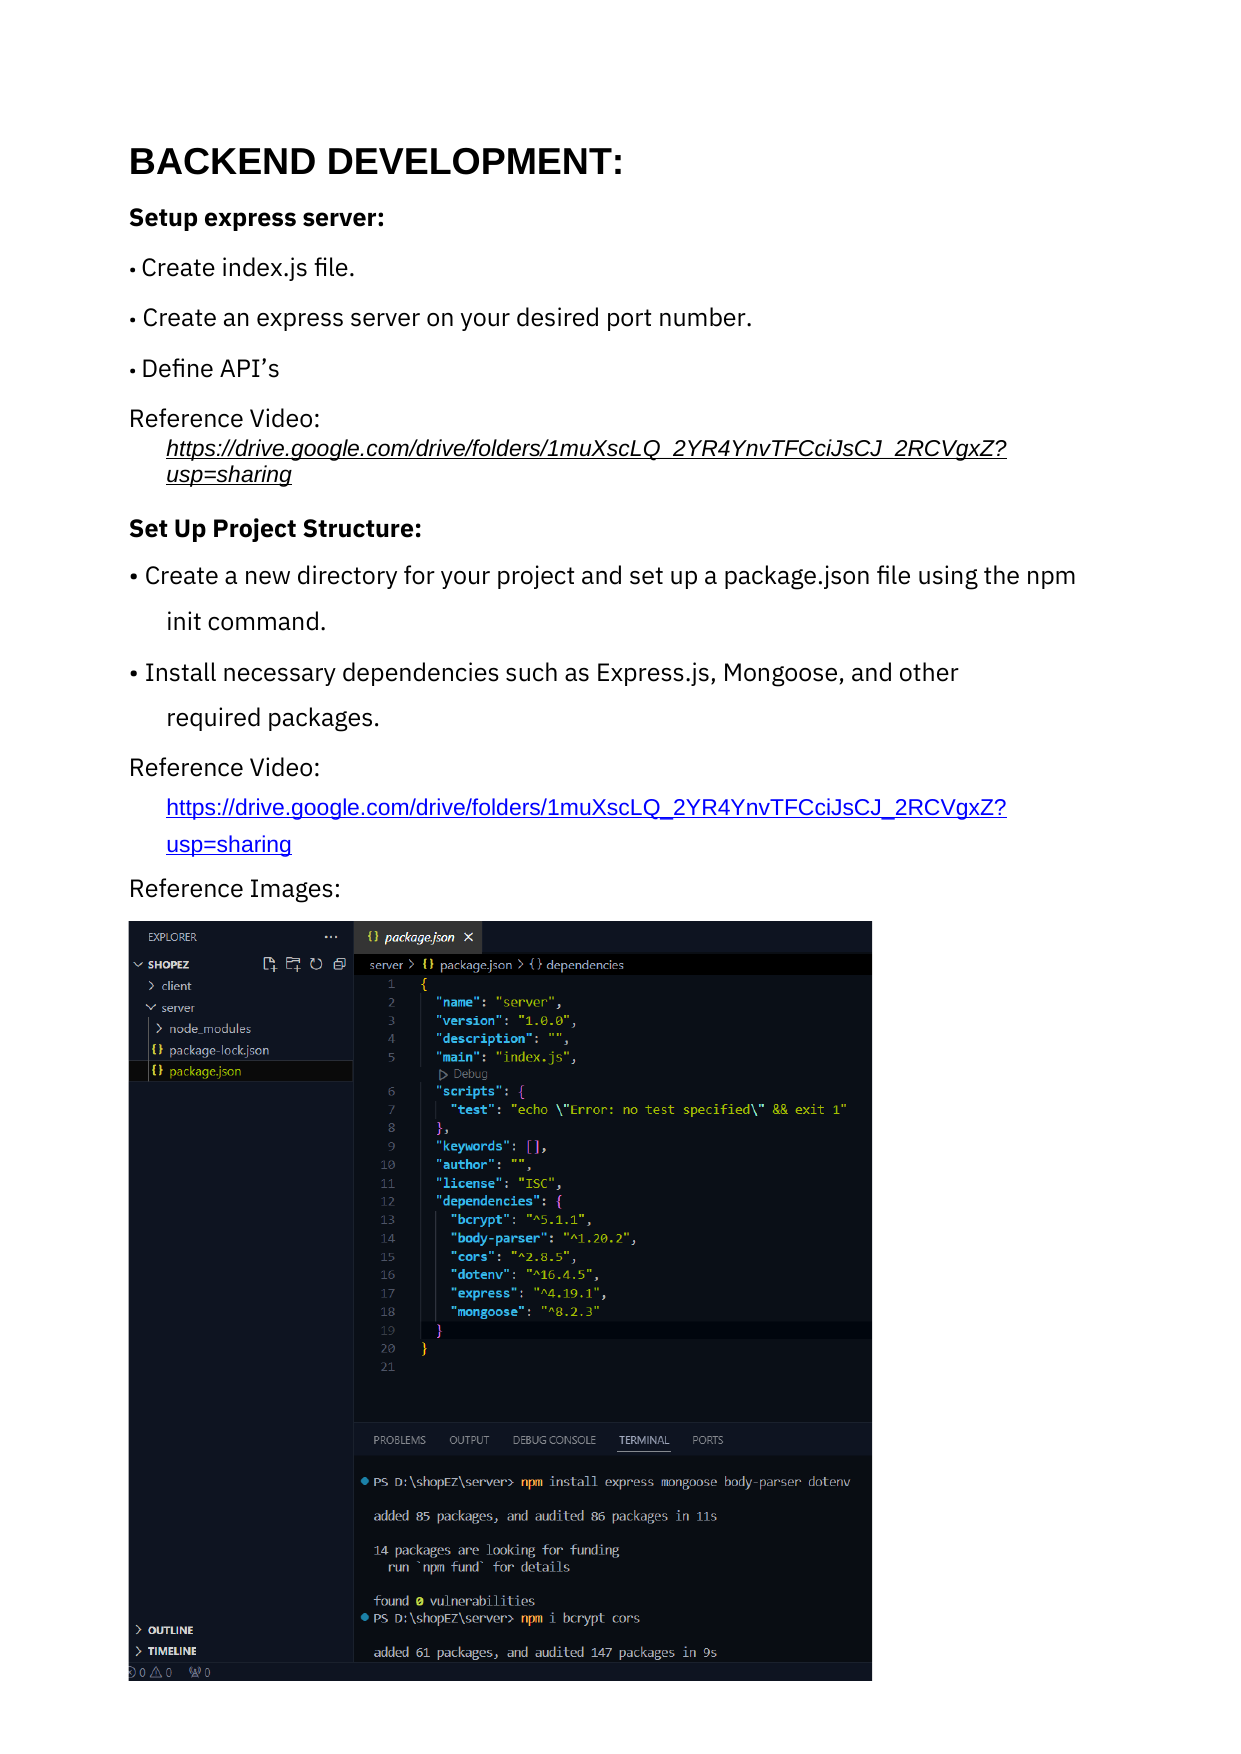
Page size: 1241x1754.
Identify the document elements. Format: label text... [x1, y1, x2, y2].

text • Install necessary dependencies such as Express.js, Mongoose, and other required packages. [129, 656, 1055, 734]
text • Define API’s [129, 352, 1025, 384]
text Reference Video: https://drive.google.com/drive/folders/1muXscLQ_2YR4YnvTFCciJsCJ_2RCVgxZ?usp=sharing [129, 402, 1025, 487]
picture [128, 921, 873, 1681]
text • Create an express server on your desired port number. [129, 301, 1025, 334]
text Reference Images: [129, 872, 1055, 904]
text • Create index.js file. [129, 251, 1025, 283]
text Setup express server: [129, 200, 1025, 233]
text Set Up Project Structure: [129, 512, 1025, 544]
subtitle BACKEND DEVELOPMENT: [129, 139, 1025, 183]
text Reference Video: https://drive.google.com/drive/folders/1muXscLQ_2YR4YnvTFCciJsCJ_2RCVgxZ?usp=sharing [129, 751, 1055, 857]
text • Create a new directory for your project and set up a package.json file using the npm init command. [129, 559, 1089, 638]
